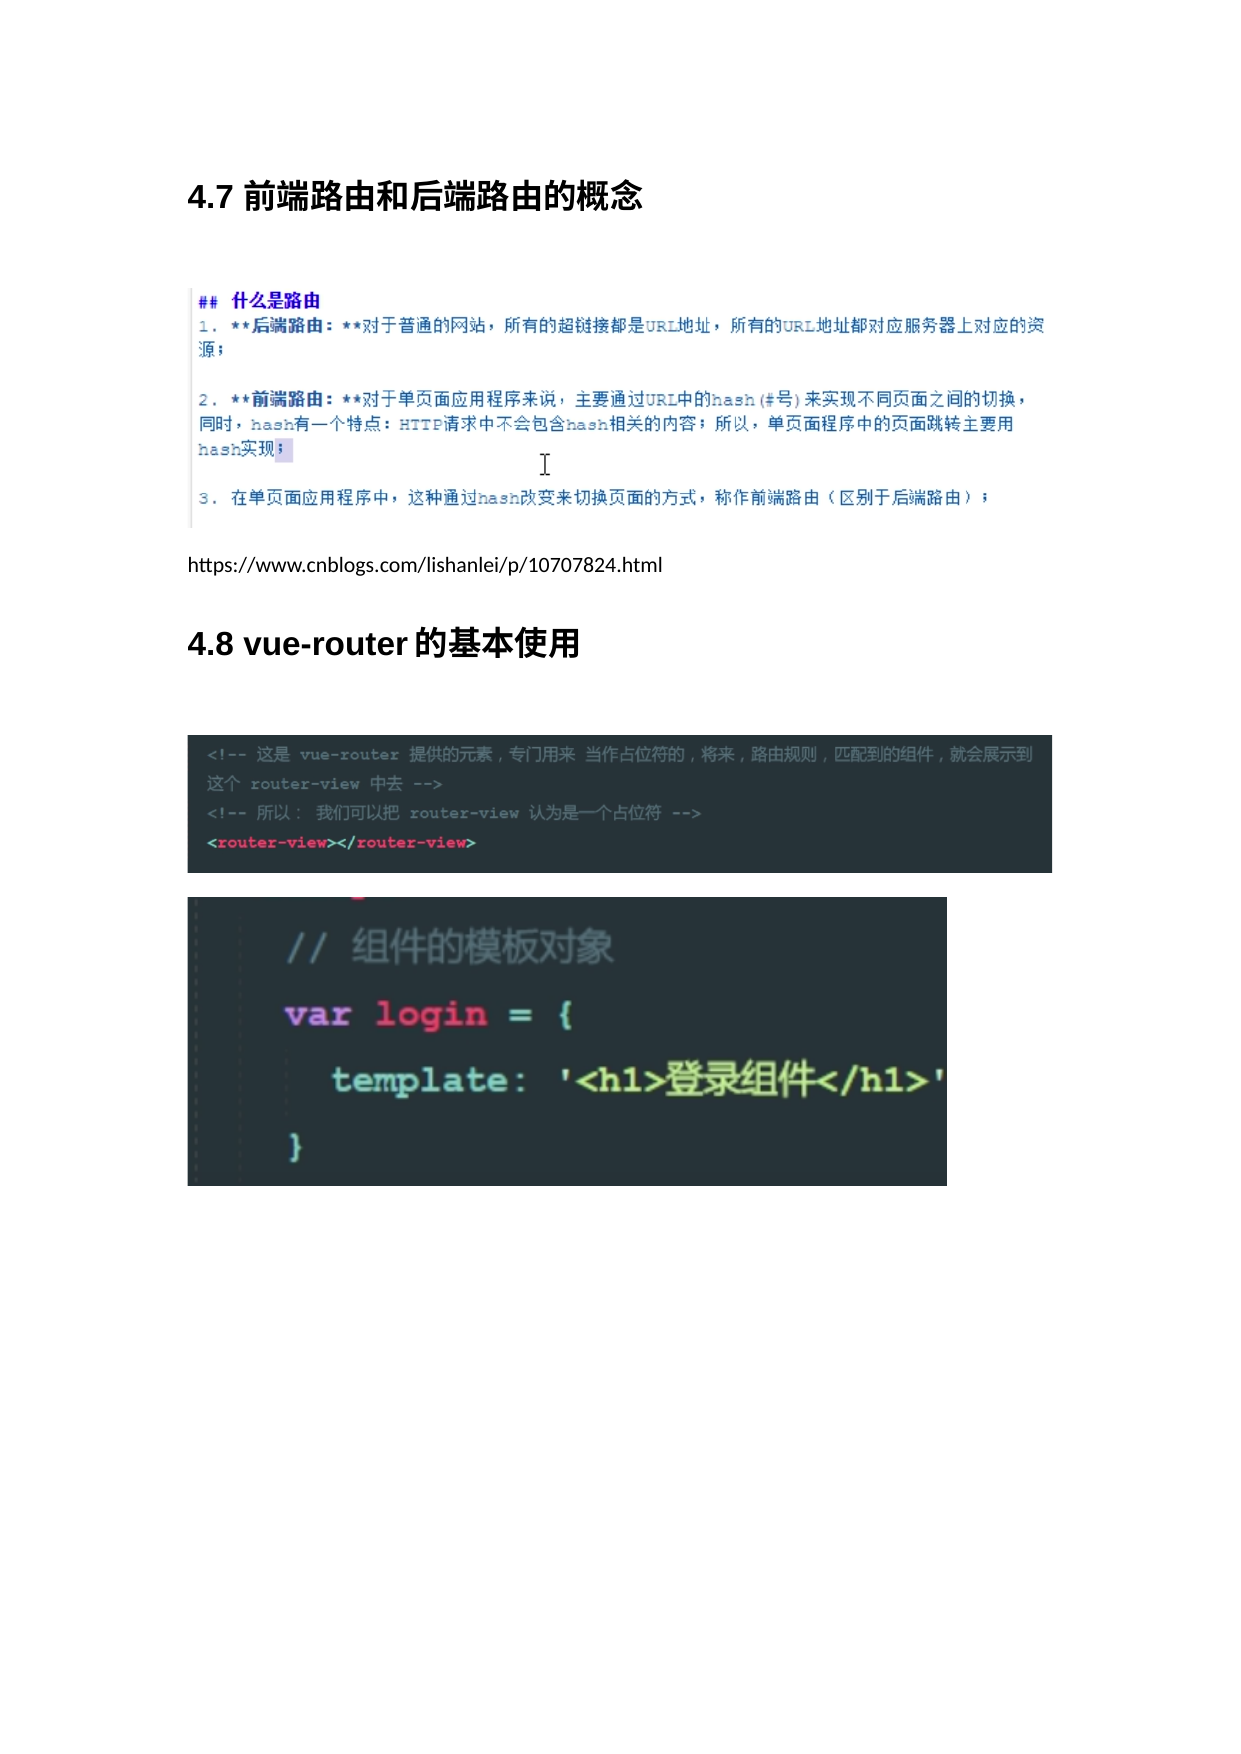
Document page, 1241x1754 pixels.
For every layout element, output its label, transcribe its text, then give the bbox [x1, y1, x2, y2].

subtitle 4.8 vue-router的基本使用 [187, 608, 1053, 673]
picture [187, 288, 1053, 528]
picture [187, 897, 947, 1186]
subtitle 4.7 前端路由和后端路由的概念 [187, 162, 1053, 227]
picture [187, 735, 1053, 873]
text https://www.cnblogs.com/lishanlei/p/10707824.html [187, 528, 1053, 581]
